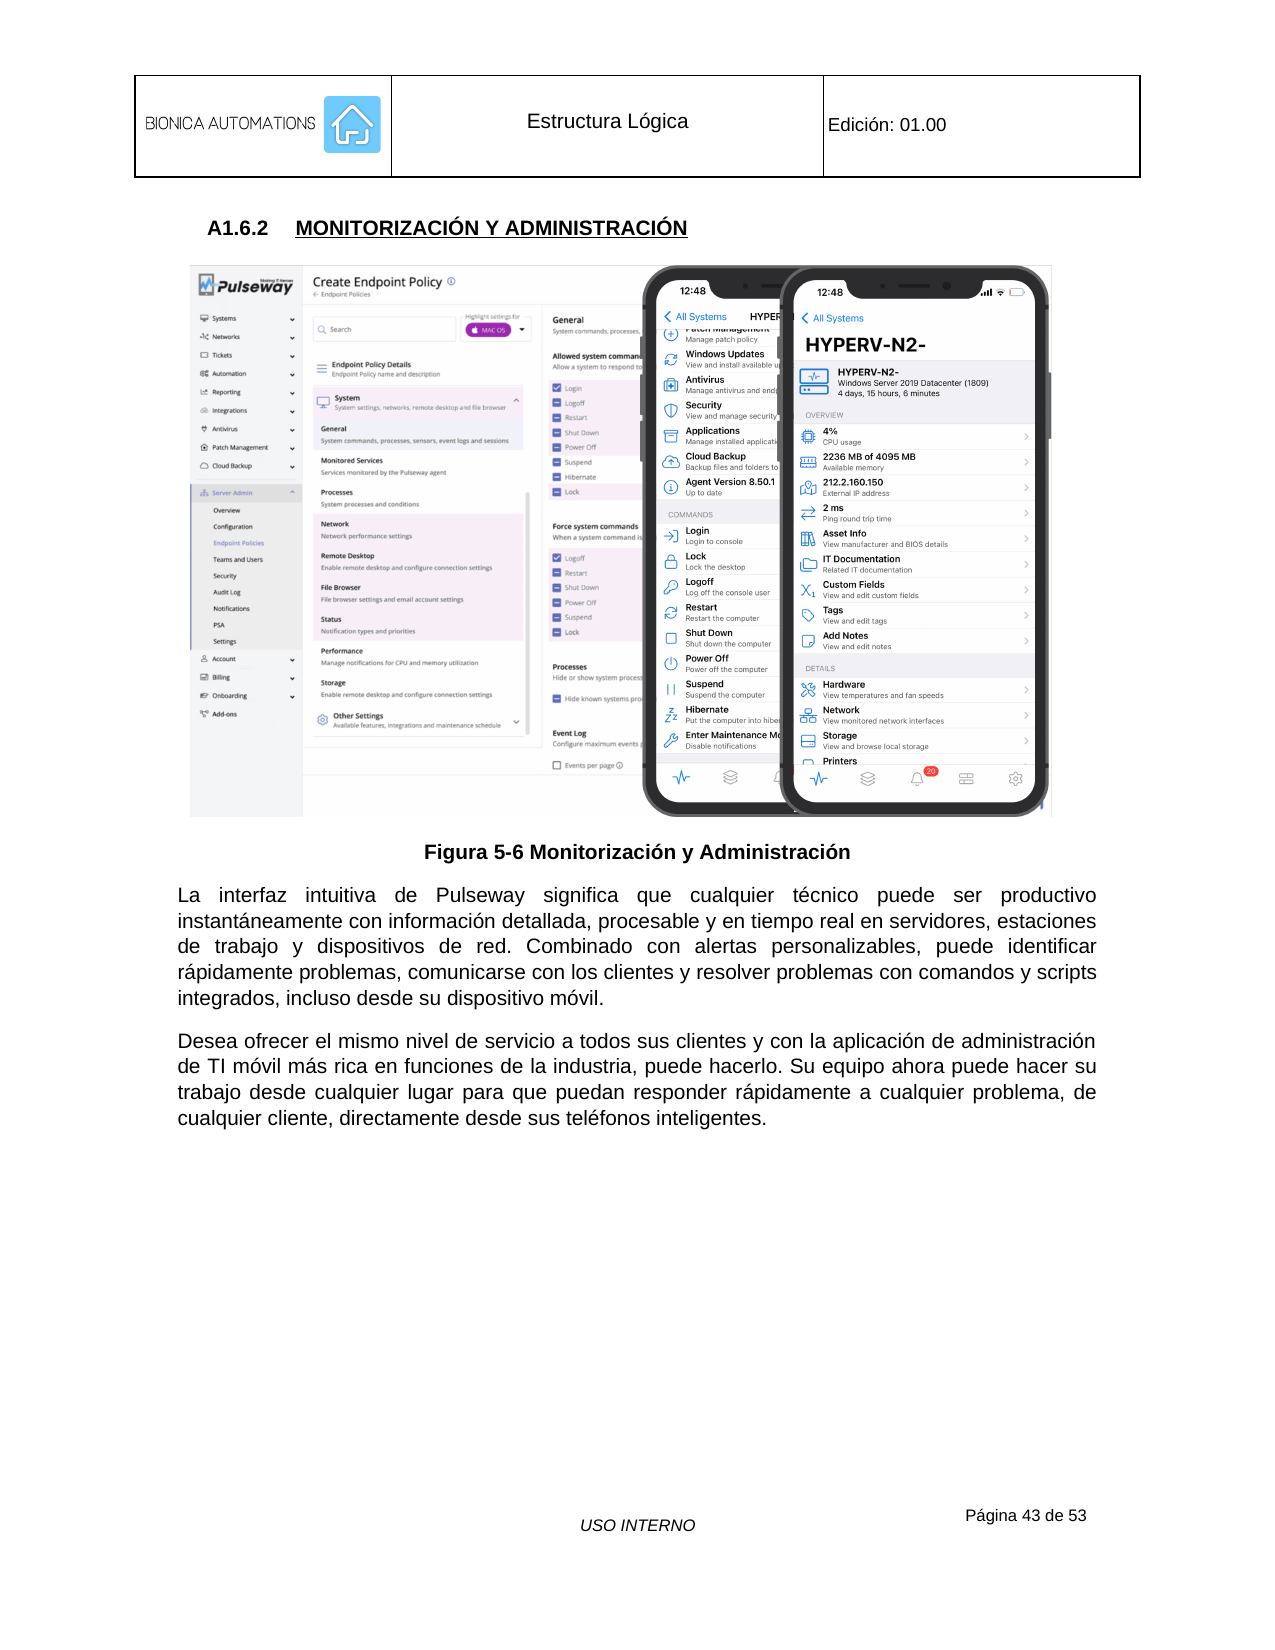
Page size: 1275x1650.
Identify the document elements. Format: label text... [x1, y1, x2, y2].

picture [146, 96, 381, 153]
text Desea ofrecer el mismo nivel de servicio a todos sus clientes y con la aplicación de administración de TI móvil más rica en funciones de la industria, puede hacerlo. Su equipo ahora puede hacer su trabajo desde cualquier lugar para que puedan responder rápidamente a cualquier problema, de cualquier cliente, directamente desde sus teléfonos inteligentes. [177, 1028, 1098, 1130]
picture [177, 260, 1063, 822]
text La interfaz intuitiva de Pulseway significa que cualquier técnico puede ser productivo instantáneamente con información detallada, procesable y en tiempo real en servidores, estaciones de trabajo y dispositivos de red. Combinado con alertas personalizables, puede identificar rápidamente problemas, comunicarse con los clientes y resolver problemas con comandos y scripts integrados, incluso desde su dispositivo móvil. [177, 883, 1098, 1010]
text Monitorización y administración [207, 216, 1098, 240]
